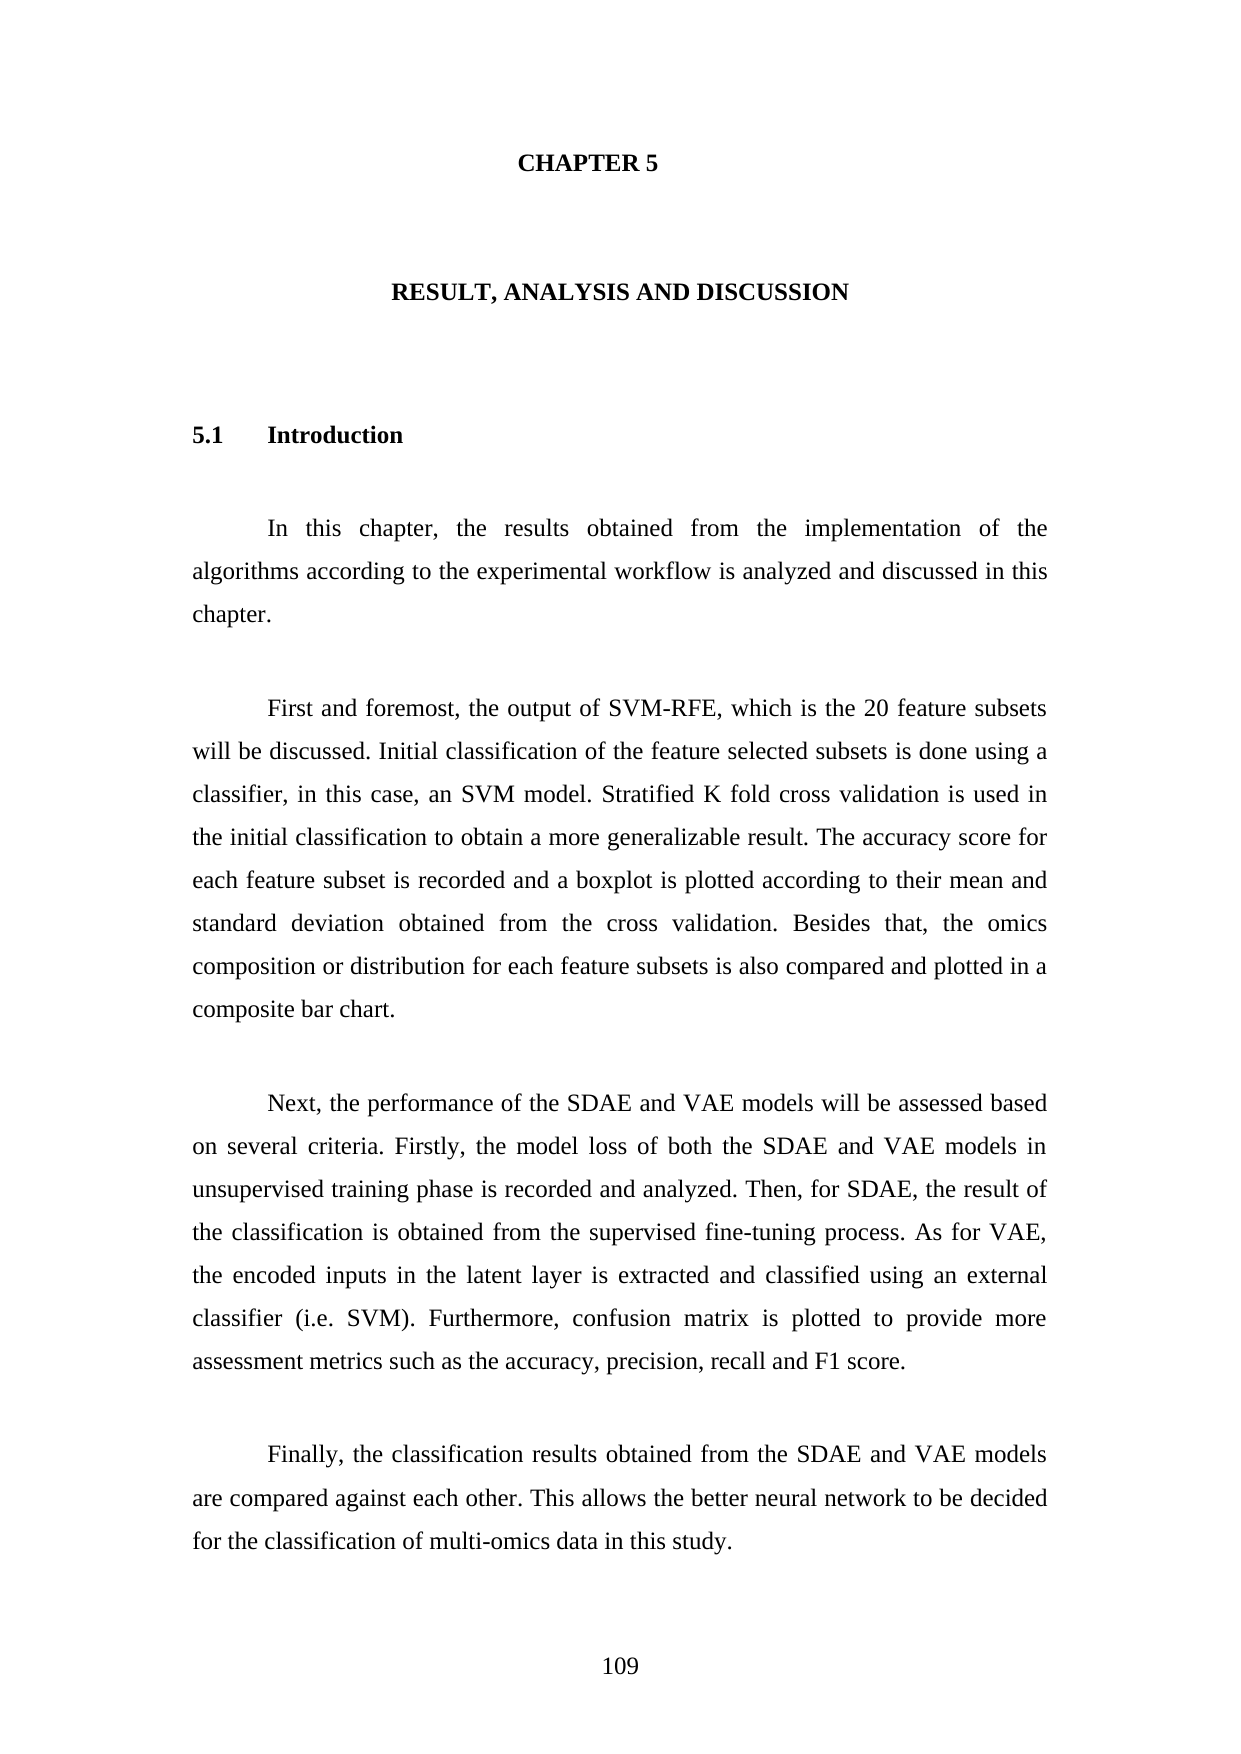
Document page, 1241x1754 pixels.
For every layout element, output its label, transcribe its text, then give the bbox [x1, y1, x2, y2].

text First and foremost, the output of SVM-RFE, which is the 20 feature subsets will be discussed. Initial classification of the feature selected subsets is done using a classifier, in this case, an SVM model. Stratified K fold cross validation is used in the initial classification to obtain a more generalizable result. The accuracy score for each feature subset is recorded and a boxplot is plotted according to their mean and standard deviation obtained from the cross validation. Besides that, the omics composition or distribution for each feature subsets is also compared and plotted in a composite bar chart. [192, 693, 1048, 1023]
text Finally, the classification results obtained from the SDAE and VAE models are compared against each other. This allows the better neural network to be decided for the classification of multi-omics data in this study. [192, 1439, 1048, 1554]
subtitle Introduction [192, 420, 1048, 449]
text In this chapter, the results obtained from the implementation of the algorithms according to the experimental workflow is analyzed and discussed in this chapter. [192, 513, 1048, 628]
text Next, the performance of the SDAE and VAE models will be assessed based on several criteria. Firstly, the model loss of both the SDAE and VAE models in unsupervised training phase is recorded and analyzed. Then, for SDAE, the result of the classification is obtained from the supervised fine-tuning process. As for VAE, the encoded inputs in the latent layer is extracted and classified using an external classifier (i.e. SVM). Furthermore, confusion matrix is plotted to provide more assessment metrics such as the accuracy, precision, recall and F1 score. [192, 1088, 1048, 1375]
subtitle RESULT, ANALYSIS AND DISCUSSION [192, 148, 1048, 306]
